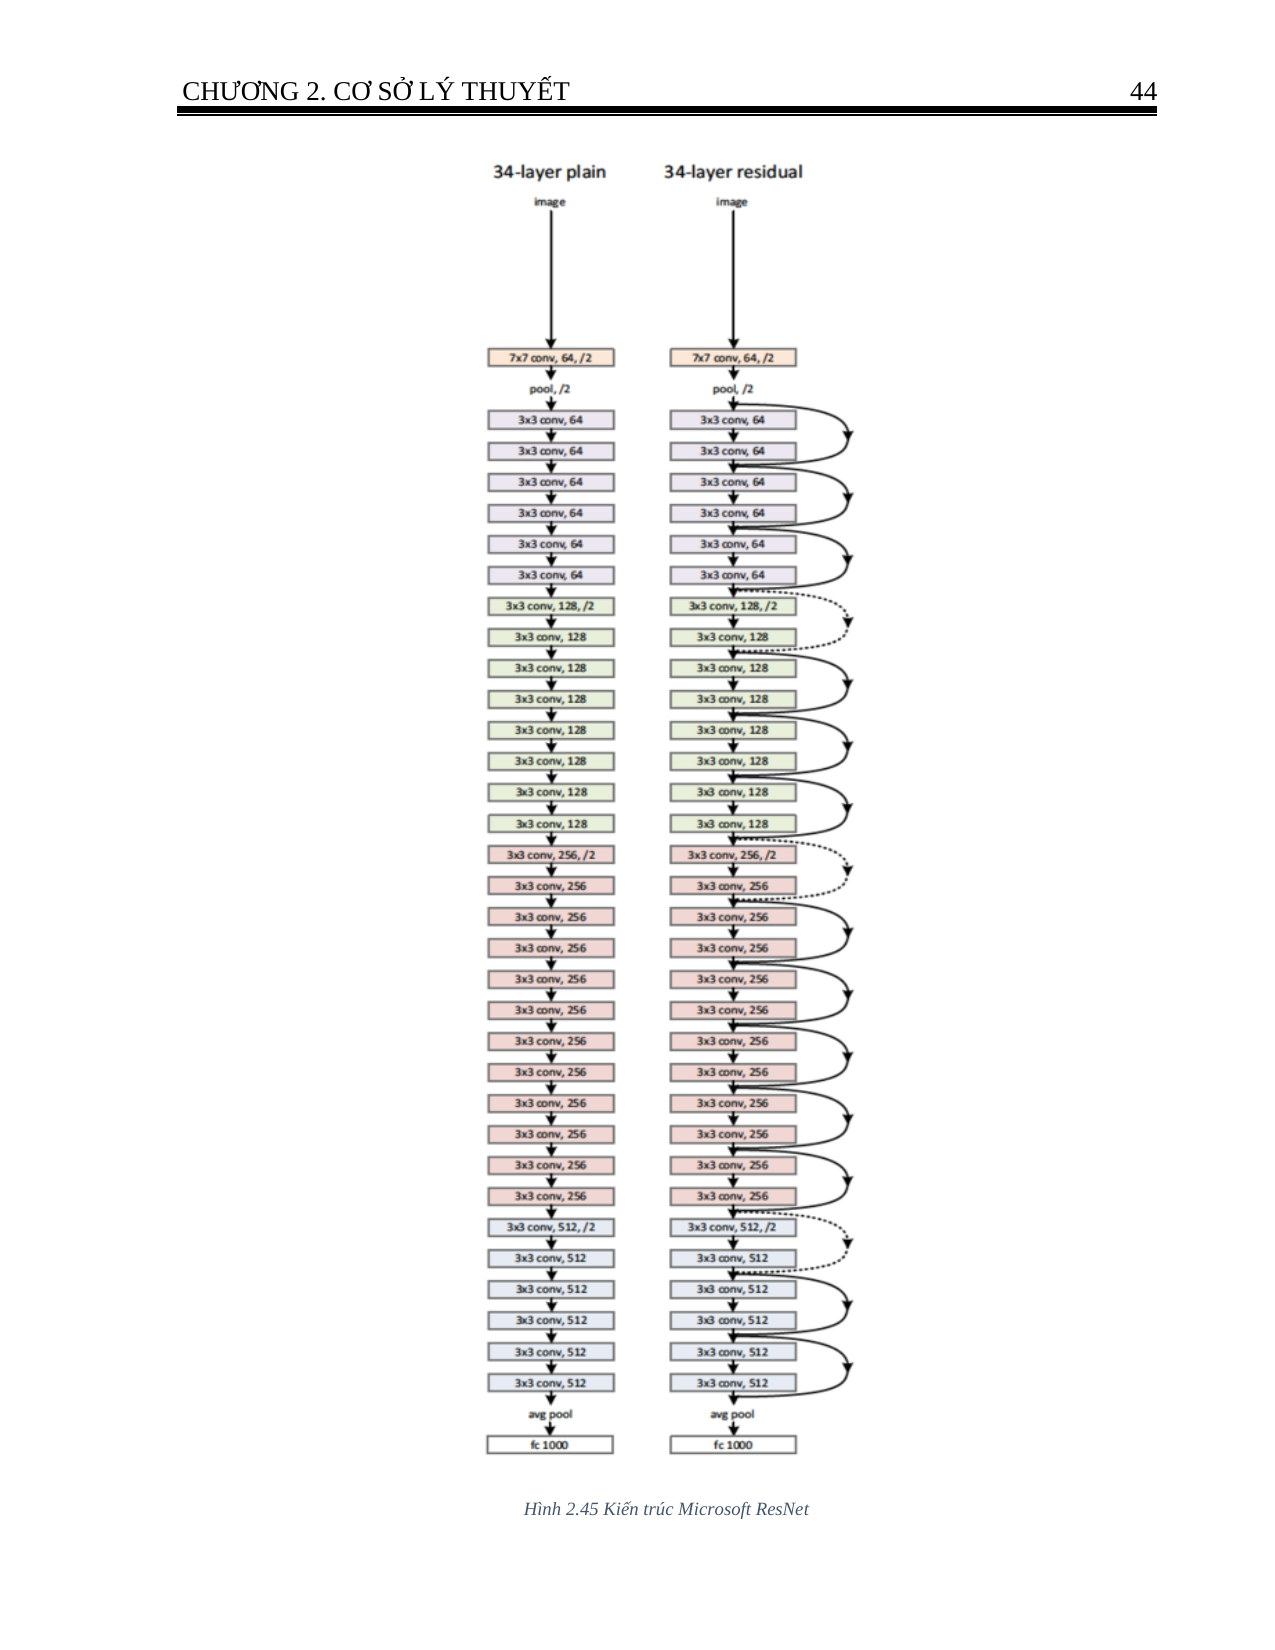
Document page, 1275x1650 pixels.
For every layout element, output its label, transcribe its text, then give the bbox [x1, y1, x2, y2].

picture [465, 148, 870, 1479]
